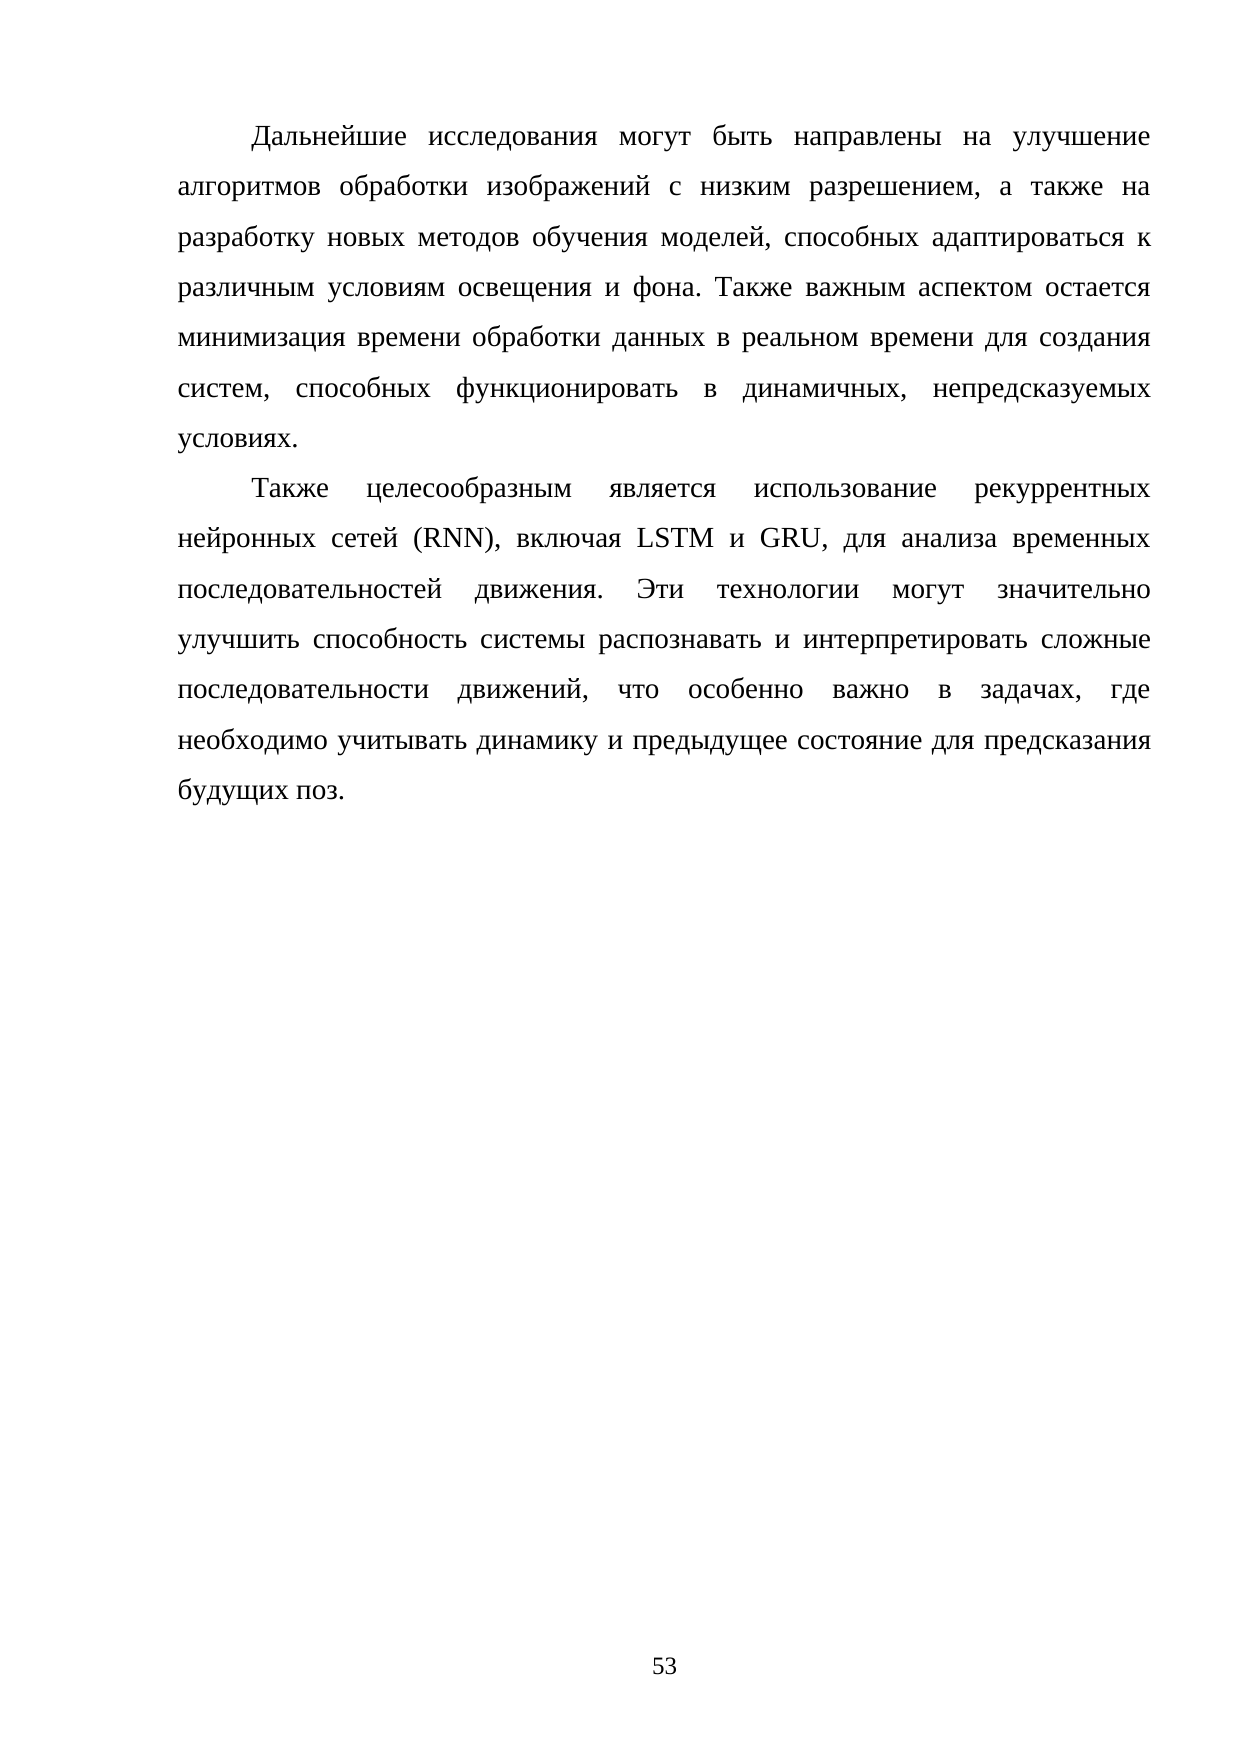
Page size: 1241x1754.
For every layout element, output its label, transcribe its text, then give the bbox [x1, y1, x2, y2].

text Также целесообразным является использование рекуррентных нейронных сетей (RNN), включая LSTM и GRU, для анализа временных последовательностей движения. Эти технологии могут значительно улучшить способность системы распознавать и интерпретировать сложные последовательности движений, что особенно важно в задачах, где необходимо учитывать динамику и предыдущее состояние для предсказания будущих поз. [177, 470, 1152, 806]
text Дальнейшие исследования могут быть направлены на улучшение алгоритмов обработки изображений с низким разрешением, а также на разработку новых методов обучения моделей, способных адаптироваться к различным условиям освещения и фона. Также важным аспектом остается минимизация времени обработки данных в реальном времени для создания систем, способных функционировать в динамичных, непредсказуемых условиях. [177, 118, 1152, 453]
